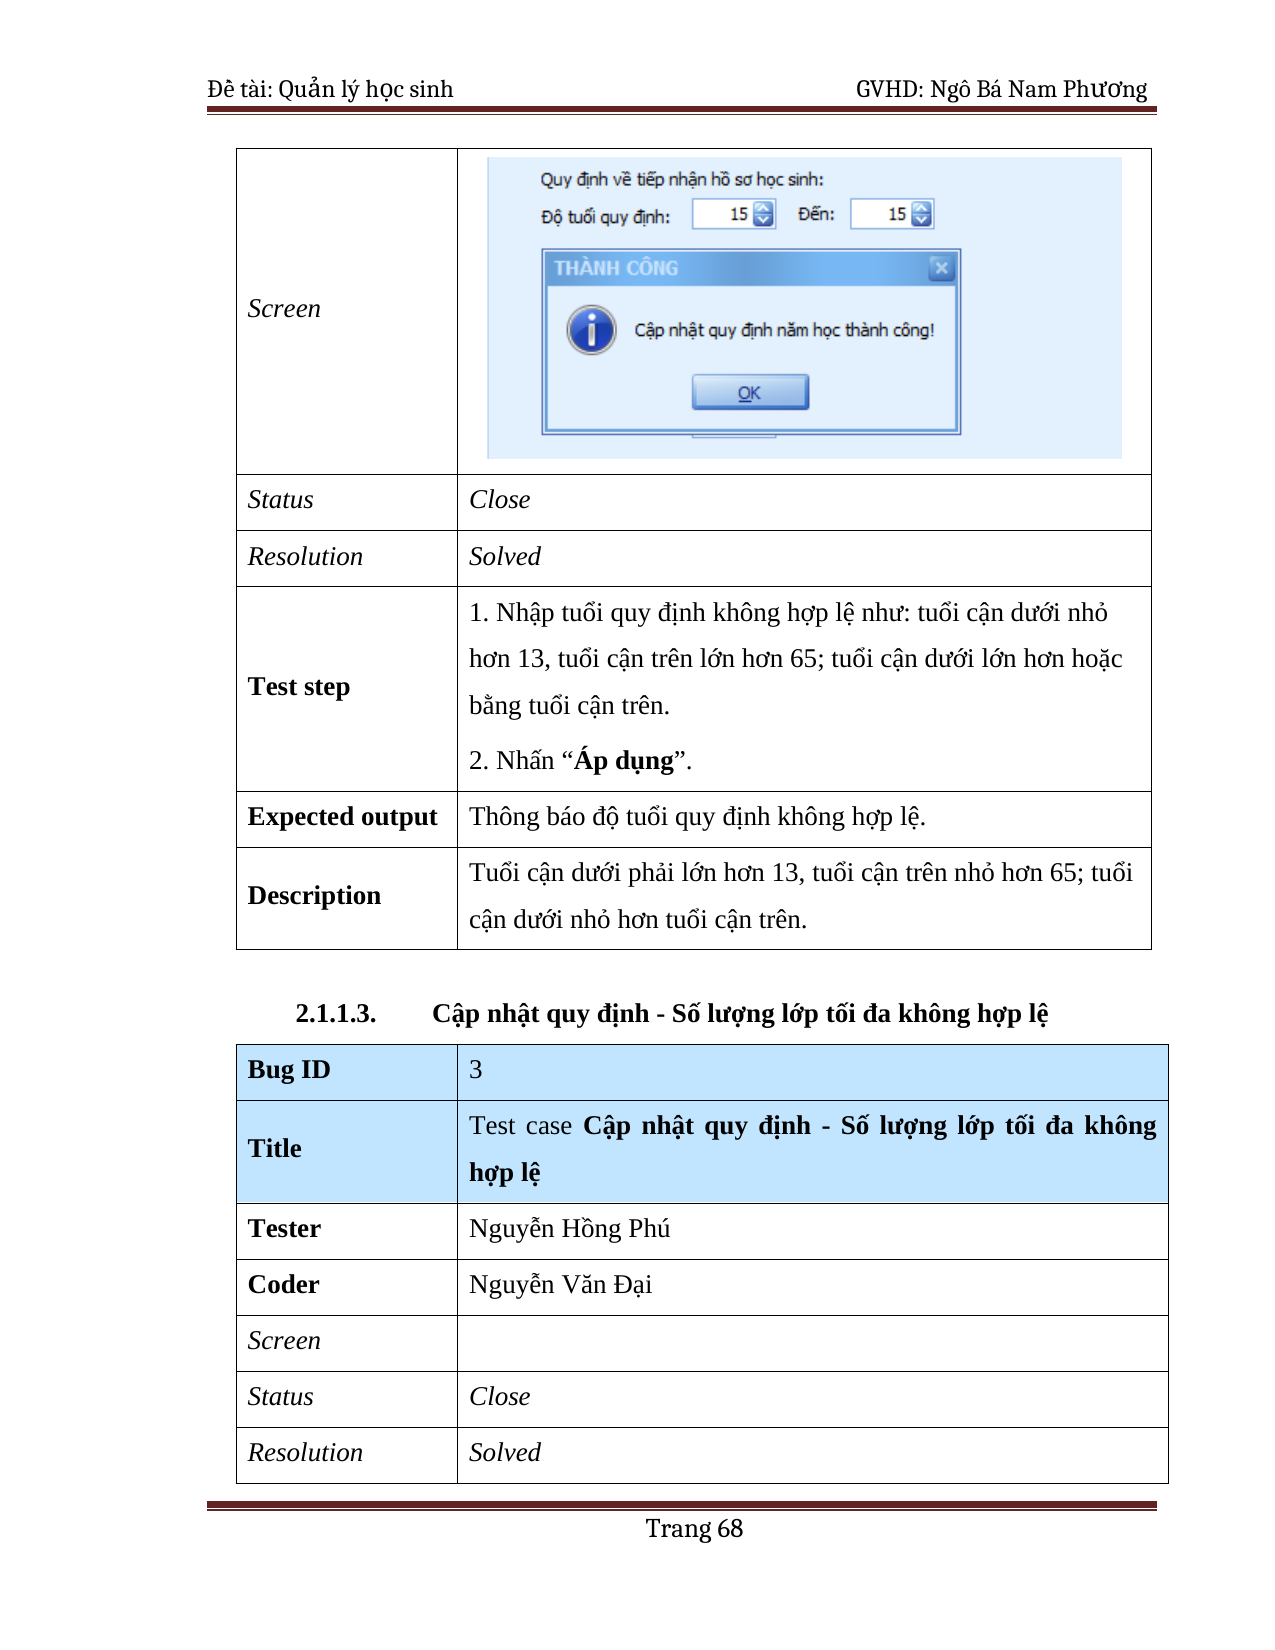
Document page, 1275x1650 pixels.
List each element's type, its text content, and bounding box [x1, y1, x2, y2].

table_cell [458, 1316, 1168, 1371]
table_cell Solved [458, 1428, 1168, 1483]
table_cell Thông báo độ tuổi quy định không hợp lệ. [458, 792, 1151, 847]
table_cell Expected output [237, 792, 457, 847]
table_cell Test case Cập nhật quy định - Số lượng lớp tối đa không hợp lệ [458, 1101, 1168, 1202]
table_cell Screen [237, 1316, 457, 1371]
table_cell Title [237, 1101, 457, 1202]
table_cell Description [237, 848, 457, 949]
table_cell [458, 149, 1151, 474]
table_cell Status [237, 1372, 457, 1427]
table_cell Screen [237, 149, 457, 474]
picture [487, 157, 1122, 459]
table_cell Tuổi cận dưới phải lớn hơn 13, tuổi cận trên nhỏ hơn 65; tuổi cận dưới nhỏ hơn tuổi cận trên. [458, 848, 1151, 949]
table_cell Close [458, 475, 1151, 530]
table_cell 1. Nhập tuổi quy định không hợp lệ như: tuổi cận dưới nhỏ hơn 13, tuổi cận trên lớn hơn 65; tuổi cận dưới lớn hơn hoặc bằng tuổi cận trên. 2. Nhấn “Áp dụng”. [458, 587, 1151, 791]
table_cell Test step [237, 587, 457, 791]
table_header 3 [458, 1045, 1168, 1100]
table_cell Close [458, 1372, 1168, 1427]
table_cell Status [237, 475, 457, 530]
table_header Bug ID [237, 1045, 457, 1100]
table_cell Tester [237, 1204, 457, 1258]
table_cell Solved [458, 531, 1151, 586]
table_cell Resolution [237, 1428, 457, 1483]
table_cell Coder [237, 1260, 457, 1314]
table_cell Resolution [237, 531, 457, 586]
list Cập nhật quy định - Số lượng lớp tối đa không hợp lệ [207, 997, 1157, 1028]
table_cell Nguyễn Văn Đại [458, 1260, 1168, 1314]
table_cell Nguyễn Hồng Phú [458, 1204, 1168, 1258]
